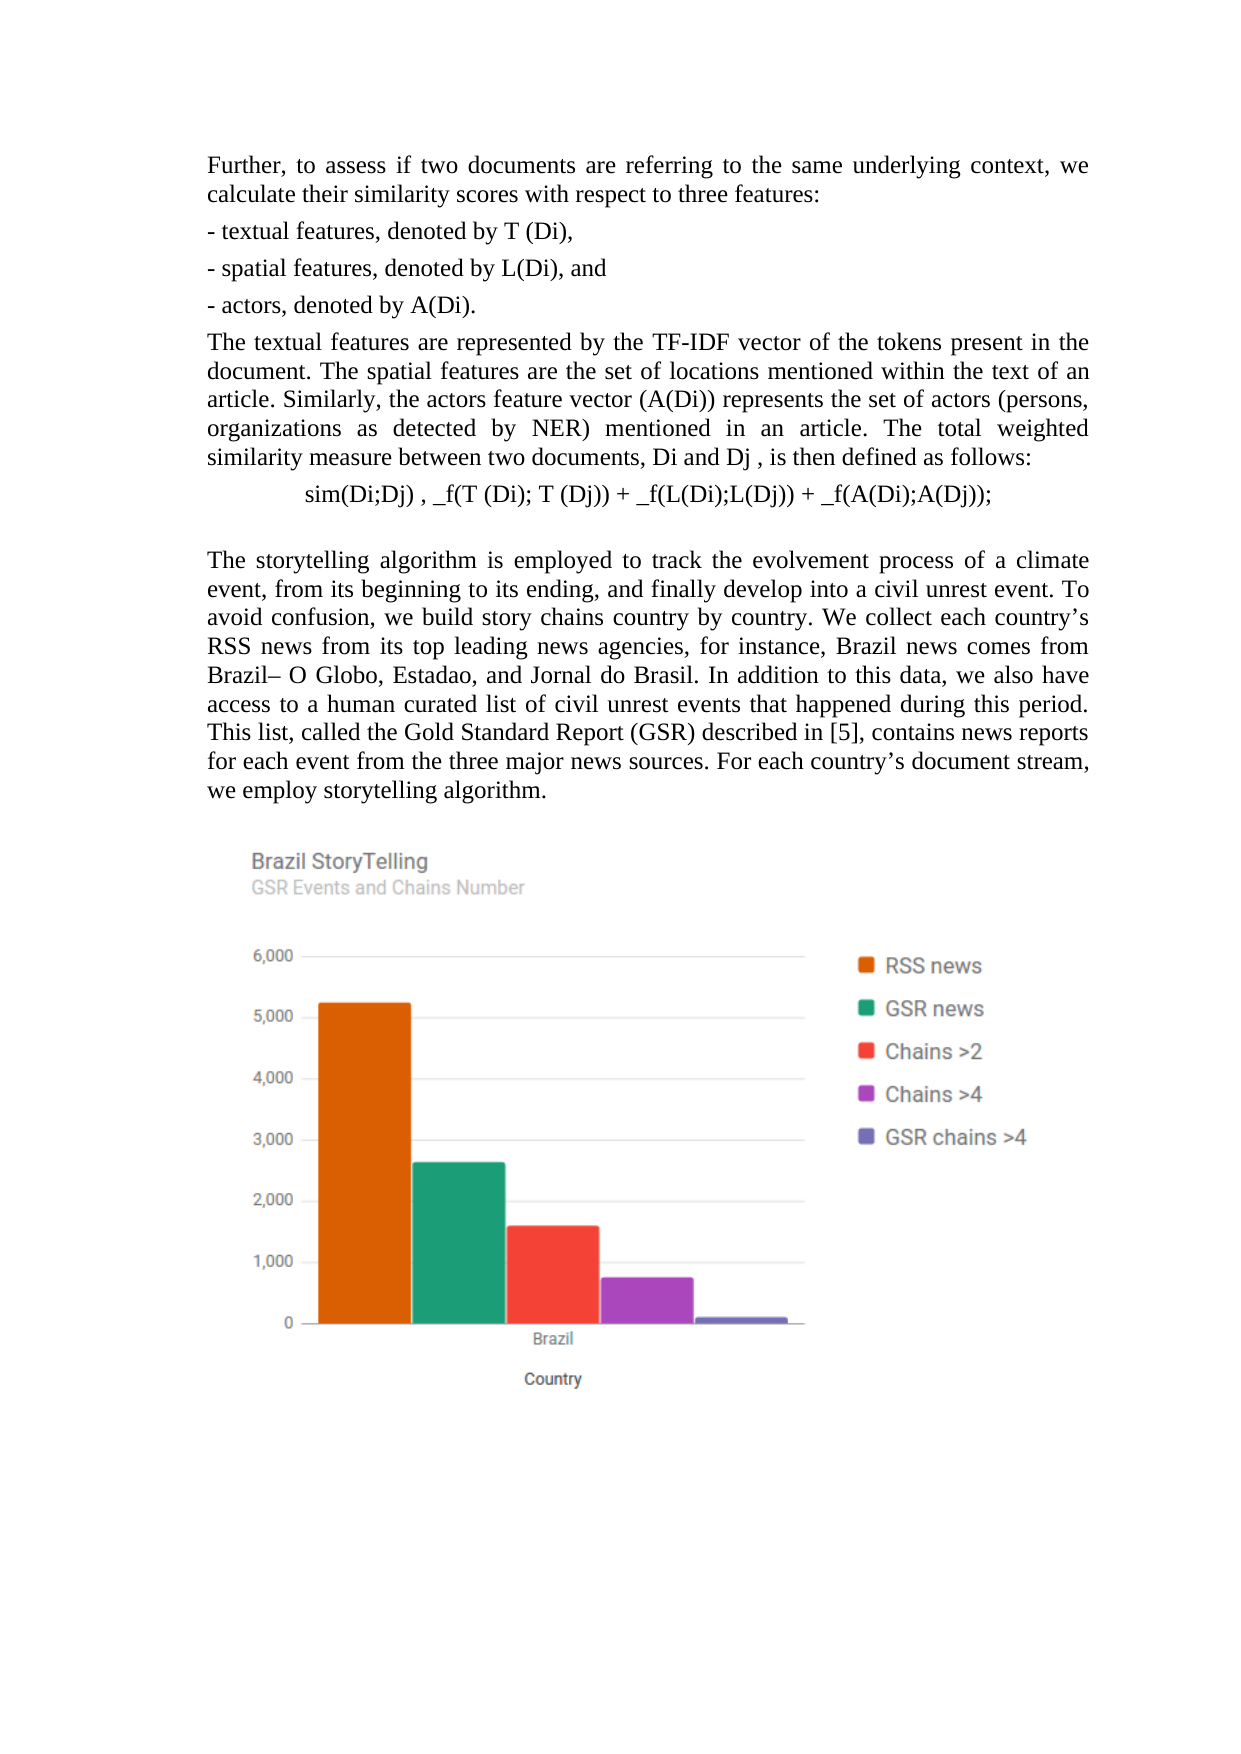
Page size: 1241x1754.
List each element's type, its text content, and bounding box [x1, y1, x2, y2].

text - spatial features, denoted by L(Di), and [207, 253, 1090, 282]
text - actors, denoted by A(Di). [207, 290, 1090, 319]
picture [246, 849, 1051, 1397]
text sim(Di;Dj) , _f(T (Di); T (Dj)) + _f(L(Di);L(Dj)) + _f(A(Di);A(Dj)); [207, 479, 1090, 508]
text - textual features, denoted by T (Di), [207, 216, 1090, 244]
text The storytelling algorithm is employed to track the evolvement process of a climate event, from its beginning to its ending, and finally develop into a civil unrest event. To avoid confusion, we build story chains country by country. We collect each country’s RSS news from its top leading news agencies, for instance, Brazil news comes from Brazil– O Globo, Estadao, and Jornal do Brasil. In addition to this data, we also have access to a human curated list of civil unrest events that happened during this period. This list, called the Gold Standard Report (GSR) described in [5], contains news reports for each event from the three major news sources. For each country’s document stream, we employ storytelling algorithm. [207, 545, 1090, 804]
text The textual features are represented by the TF-IDF vector of the tokens present in the document. The spatial features are the set of locations mentioned within the text of an article. Similarly, the actors feature vector (A(Di)) represents the set of actors (persons, organizations as detected by NER) mentioned in an article. The total weighted similarity measure between two documents, Di and Dj , is then defined as follows: [207, 327, 1090, 471]
text Further, to assess if two documents are referring to the same underlying context, we calculate their similarity scores with respect to three features: [207, 150, 1090, 207]
